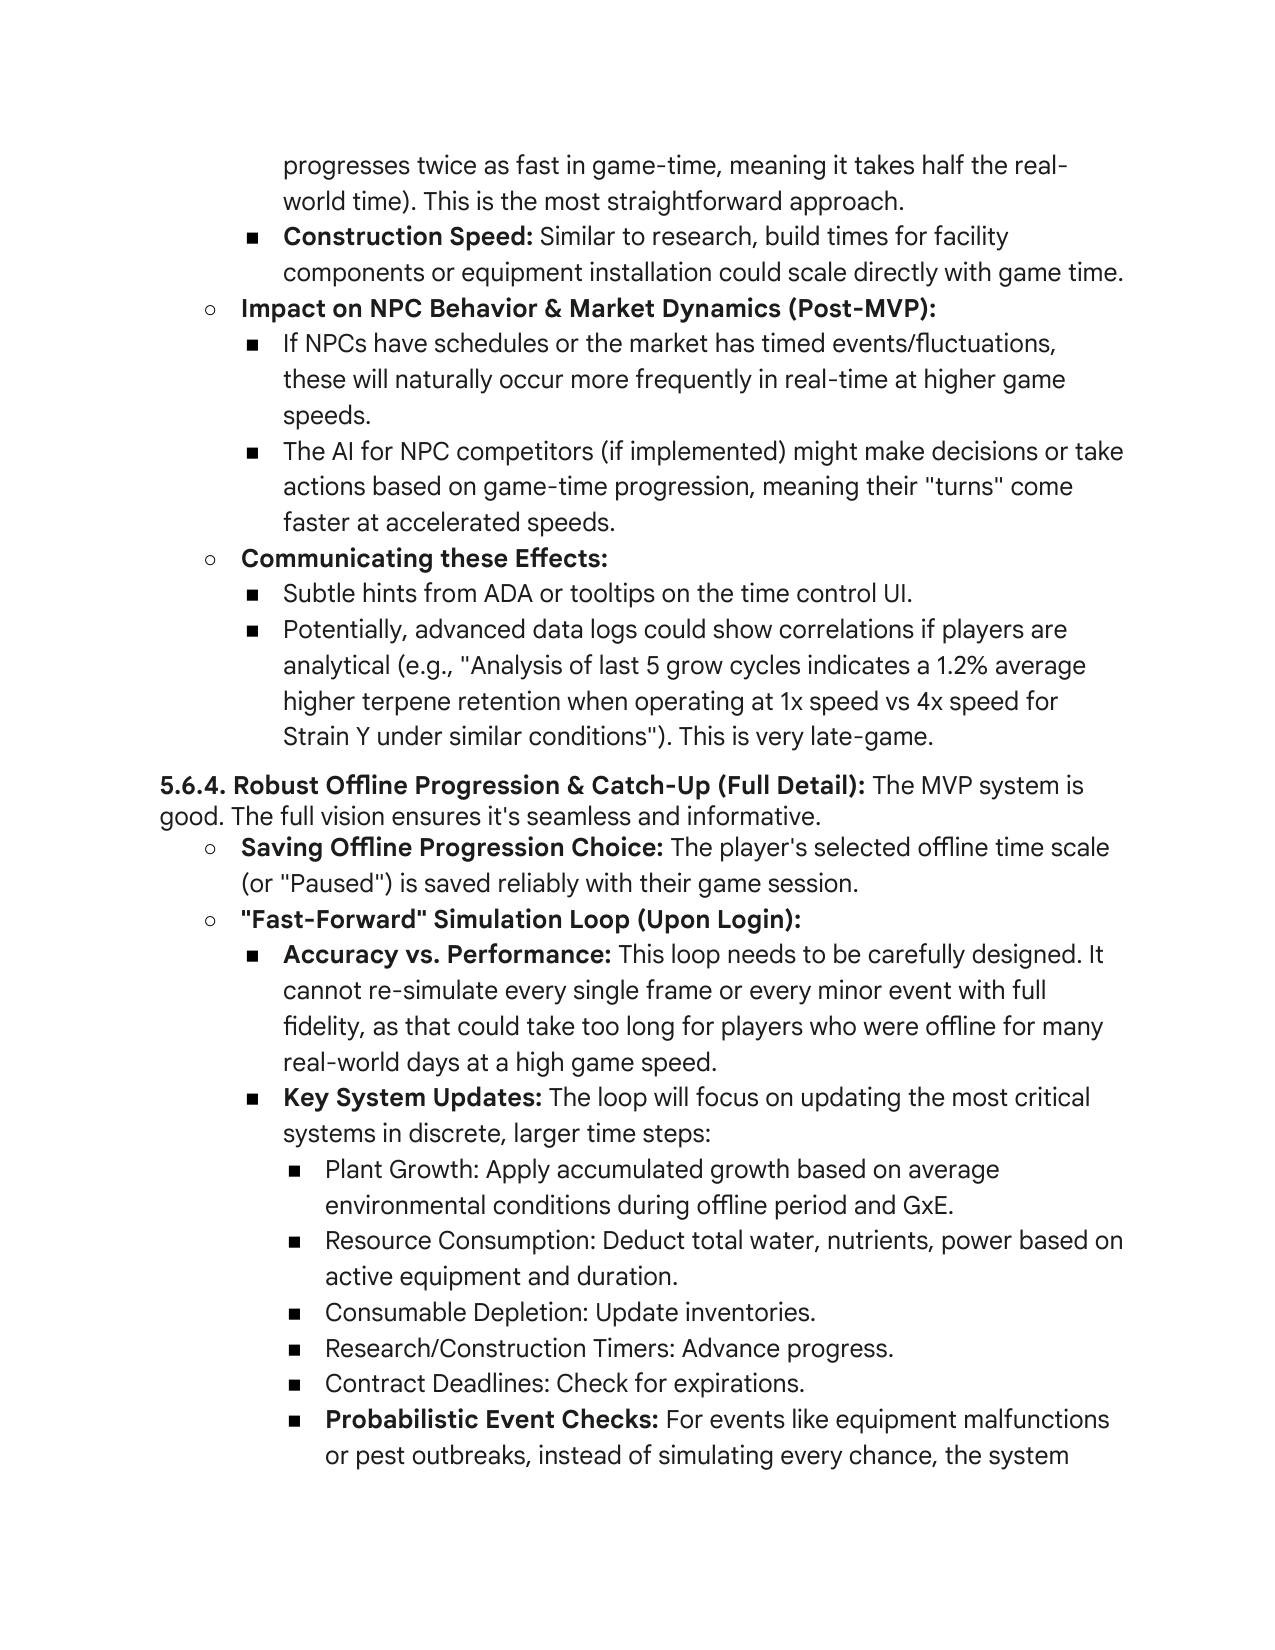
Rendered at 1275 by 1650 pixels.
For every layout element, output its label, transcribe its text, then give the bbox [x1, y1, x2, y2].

list Plant Growth: Apply accumulated growth based on average environmental conditions during offline period and GxE. [287, 1154, 1125, 1221]
list Potentially, advanced data logs could show correlations if players are analytical (e.g., "Analysis of last 5 grow cycles indicates a 1.2% average higher terpene retention when operating at 1x speed vs 4x speed for Strain Y under similar conditions"). This is very late-game. [245, 614, 1125, 753]
list Contract Deadlines: Check for expirations. [287, 1368, 1125, 1400]
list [287, 1404, 1125, 1471]
list Construction Speed: Similar to research, build times for facility components or equipment installation could scale directly with game time. [245, 221, 1125, 288]
list Impact on NPC Behavior & Market Dynamics (Post-MVP): [203, 293, 1125, 324]
text 5.6.4. Robust Offline Progression & Catch-Up (Full Detail): The MVP system is good. The full vision ensures it's seamless and informative. [159, 770, 1125, 833]
list Key System Updates: The loop will focus on updating the most critical systems in discrete, larger time steps: [245, 1083, 1125, 1150]
list If NPCs have schedules or the market has timed events/fluctuations, these will naturally occur more frequently in real-time at higher game speeds. [245, 329, 1125, 431]
list The AI for NPC competitors (if implemented) might make decisions or take actions based on game-time progression, meaning their "turns" come faster at accelerated speeds. [245, 436, 1125, 539]
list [245, 150, 1125, 217]
list Accuracy vs. Performance: This loop needs to be carefully designed. It cannot re-simulate every single frame or every minor event with full fidelity, as that could take too long for players who were offline for many real-world days at a high game speed. [245, 940, 1125, 1078]
list Consumable Depletion: Update inventories. [287, 1297, 1125, 1328]
list "Fast-Forward" Simulation Loop (Upon Login): [203, 904, 1125, 935]
list Resource Consumption: Deduct total water, nutrients, power based on active equipment and duration. [287, 1226, 1125, 1293]
list Communicating these Effects: [203, 543, 1125, 574]
list Research/Construction Timers: Advance progress. [287, 1333, 1125, 1364]
list Saving Offline Progression Choice: The player's selected offline time scale (or "Paused") is saved reliably with their game session. [203, 833, 1125, 900]
list Subtle hints from ADA or tooltips on the time control UI. [245, 579, 1125, 610]
